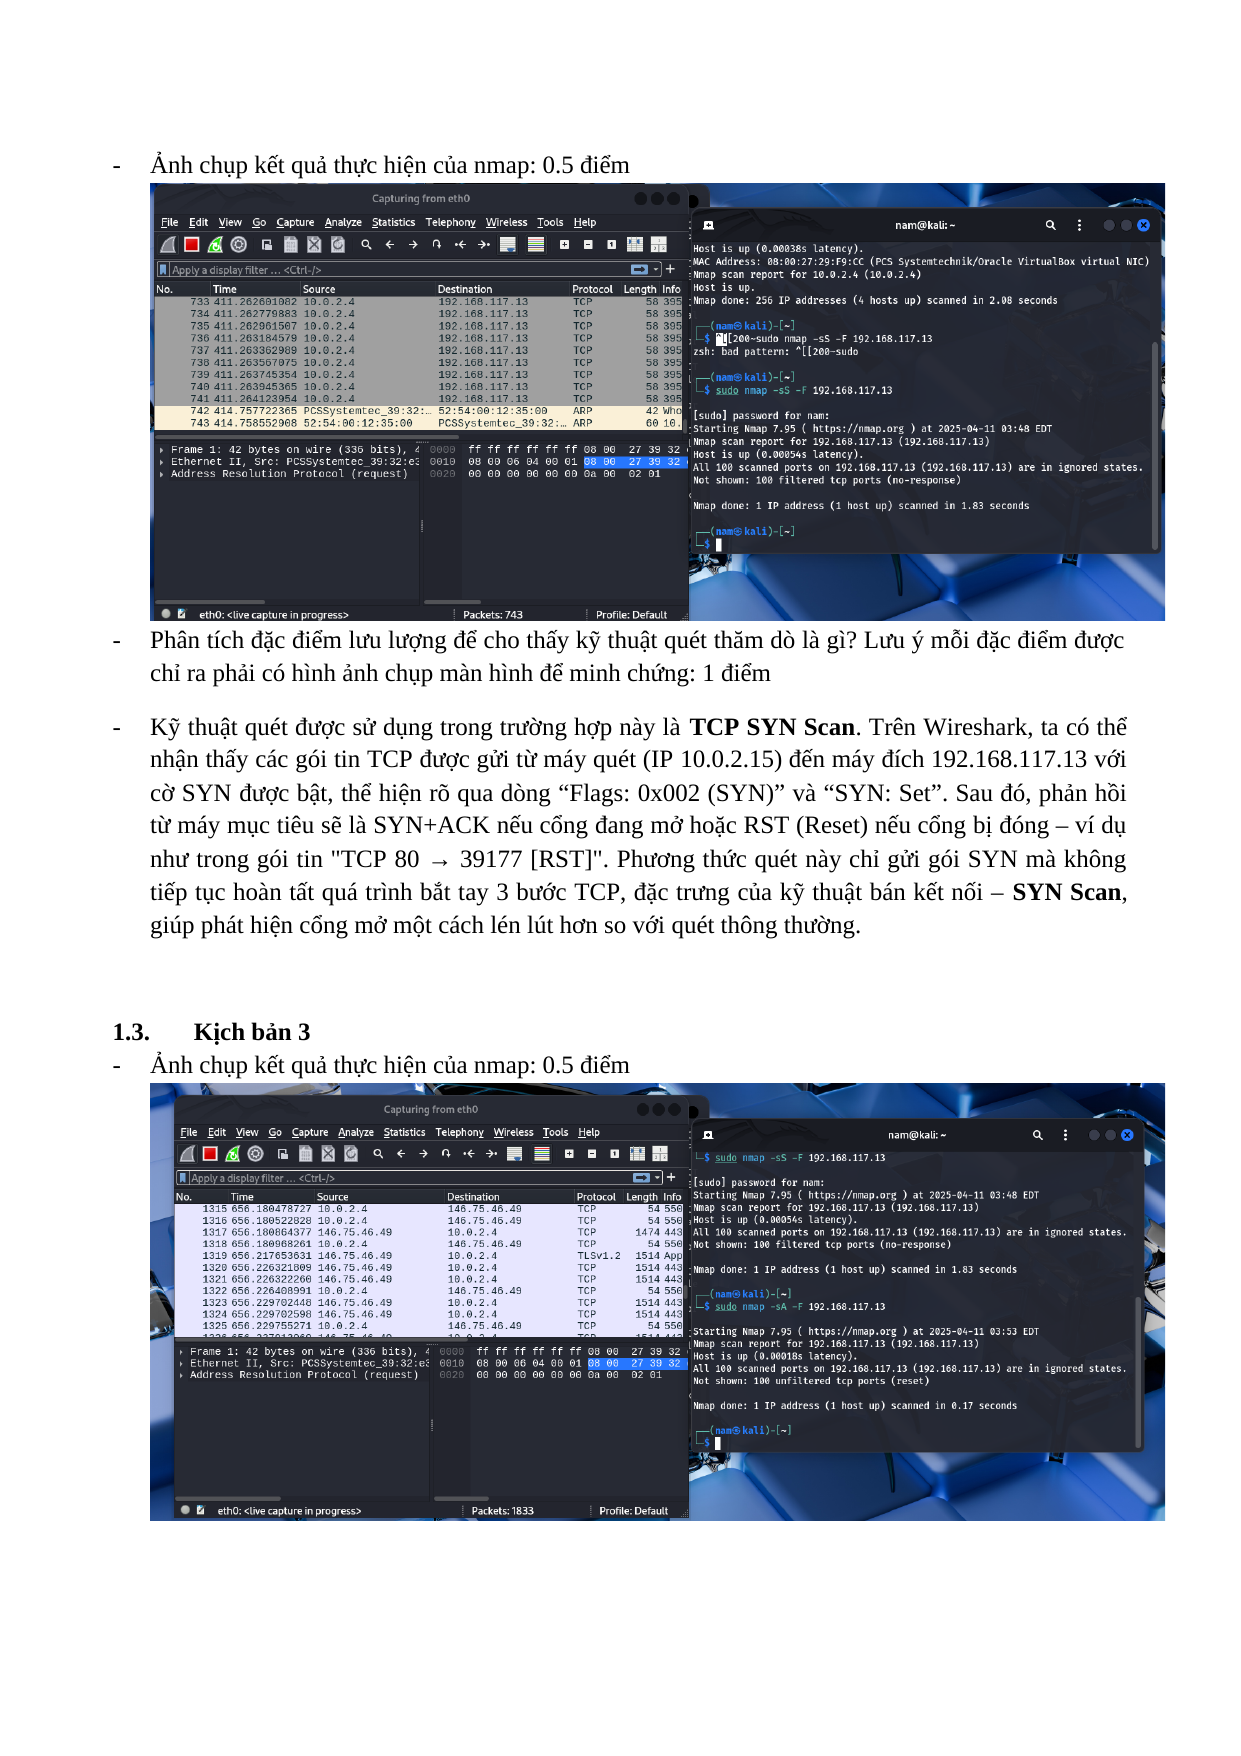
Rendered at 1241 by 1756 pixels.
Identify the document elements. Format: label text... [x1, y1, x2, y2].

list Ảnh chụp kết quả thực hiện của nmap: 0.5 điểm [112, 150, 1128, 179]
picture [150, 183, 1166, 621]
list Ảnh chụp kết quả thực hiện của nmap: 0.5 điểm [112, 1050, 1128, 1079]
list Kịch bản 3 [112, 1017, 1128, 1046]
list Kỹ thuật quét được sử dụng trong trường hợp này là TCP SYN Scan. Trên Wireshark, ta có thể nhận thấy các gói tin TCP được gửi từ máy quét (IP 10.0.2.15) đến máy đích 192.168.117.13 với cờ SYN được bật, thể hiện rõ qua dòng “Flags: 0x002 (SYN)” và “SYN: Set”. Sau đó, phản hồi từ máy mục tiêu sẽ là SYN+ACK nếu cổng đang mở hoặc RST (Reset) nếu cổng bị đóng – ví dụ như trong gói tin "TCP 80 → 39177 [RST]". Phương thức quét này chỉ gửi gói SYN mà không tiếp tục hoàn tất quá trình bắt tay 3 bước TCP, đặc trưng của kỹ thuật bán kết nối – SYN Scan, giúp phát hiện cổng mở một cách lén lút hơn so với quét thông thường. [112, 712, 1128, 938]
list Phân tích đặc điểm lưu lượng để cho thấy kỹ thuật quét thăm dò là gì? Lưu ý mỗi đặc điểm được chỉ ra phải có hình ảnh chụp màn hình để minh chứng: 1 điểm [112, 625, 1128, 686]
picture [150, 1083, 1166, 1521]
